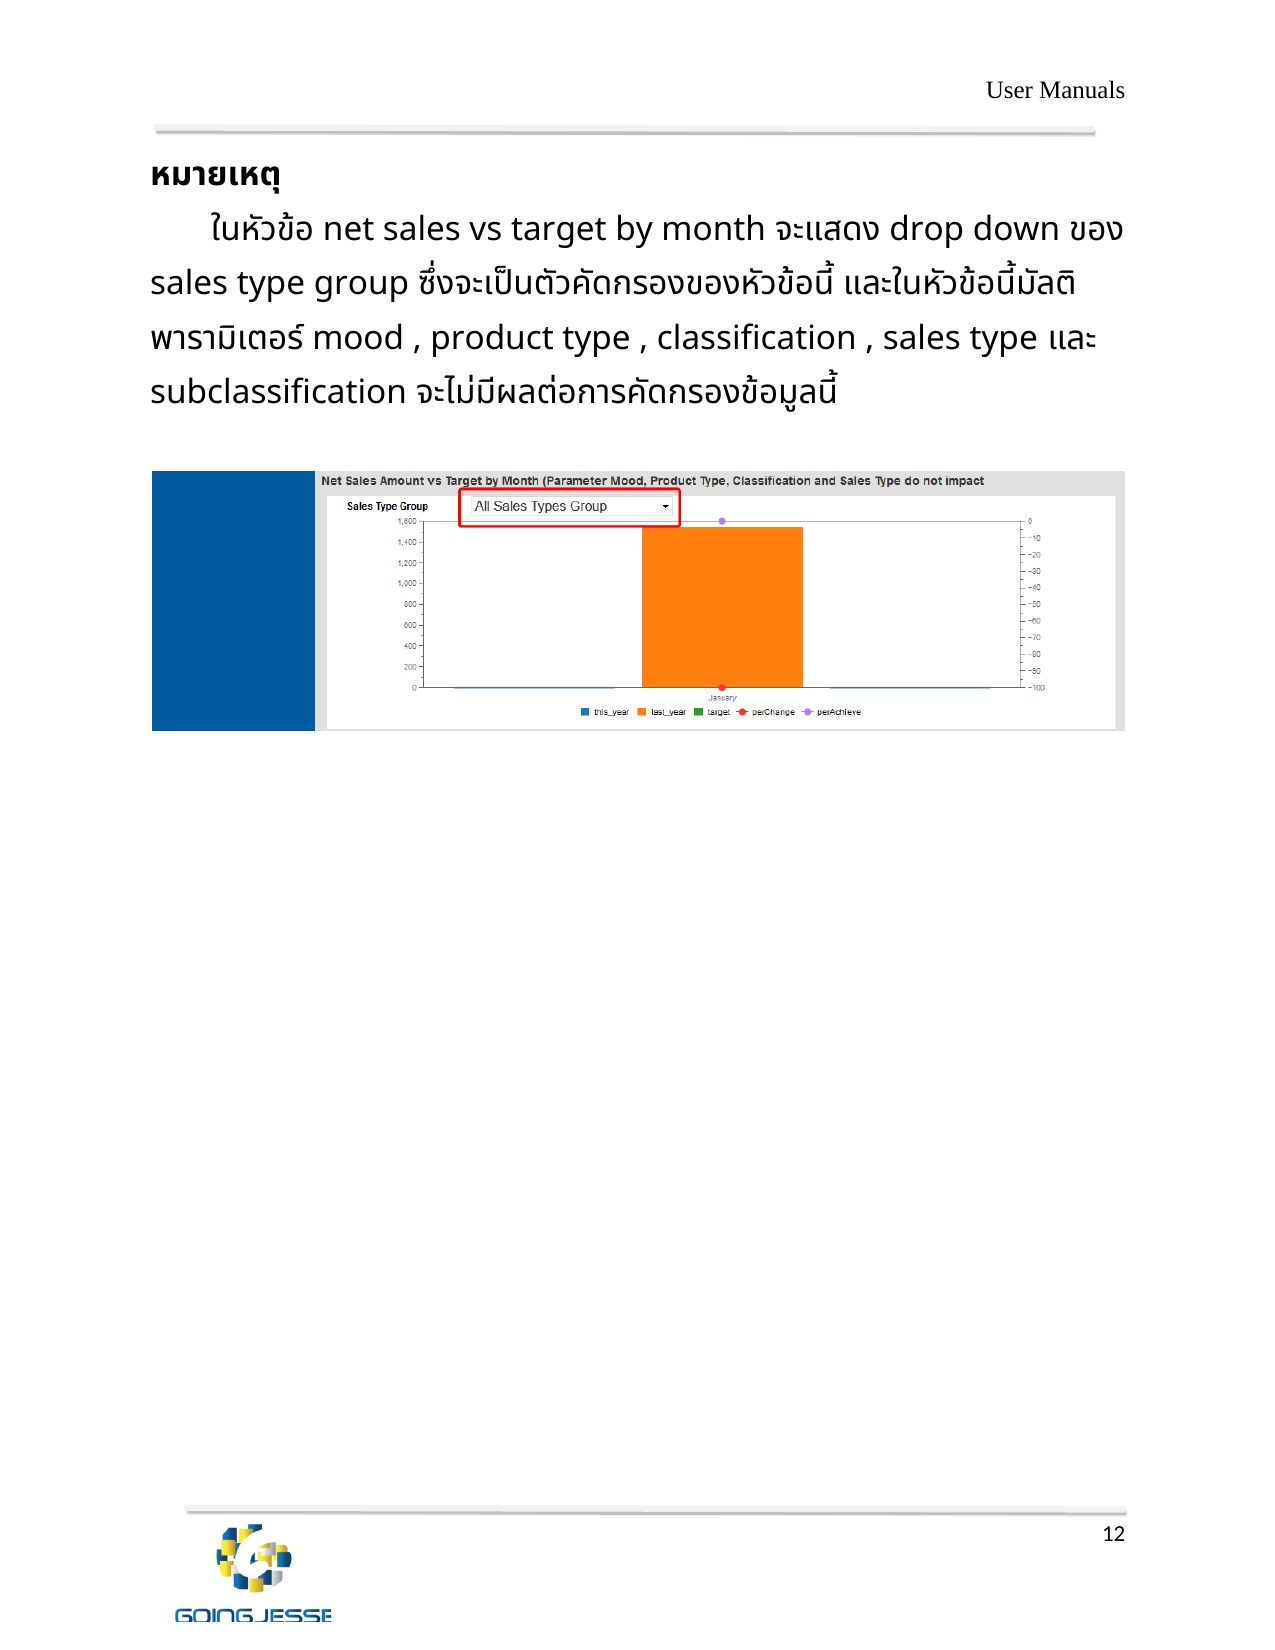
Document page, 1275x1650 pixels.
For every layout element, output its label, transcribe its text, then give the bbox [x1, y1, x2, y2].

picture [150, 471, 1125, 731]
text หมายเหตุ [150, 150, 1125, 200]
text ในหัวข้อ net sales vs target by month จะแสดง drop down ของ sales type group ซึ่งจะเป็นตัวคัดกรองของหัวข้อนี้ และในหัวข้อนี้มัลติพารามิเตอร์ mood , product type , classification , sales type และ subclassification จะไม่มีผลต่อการคัดกรองข้อมูลนี้ [150, 204, 1125, 419]
